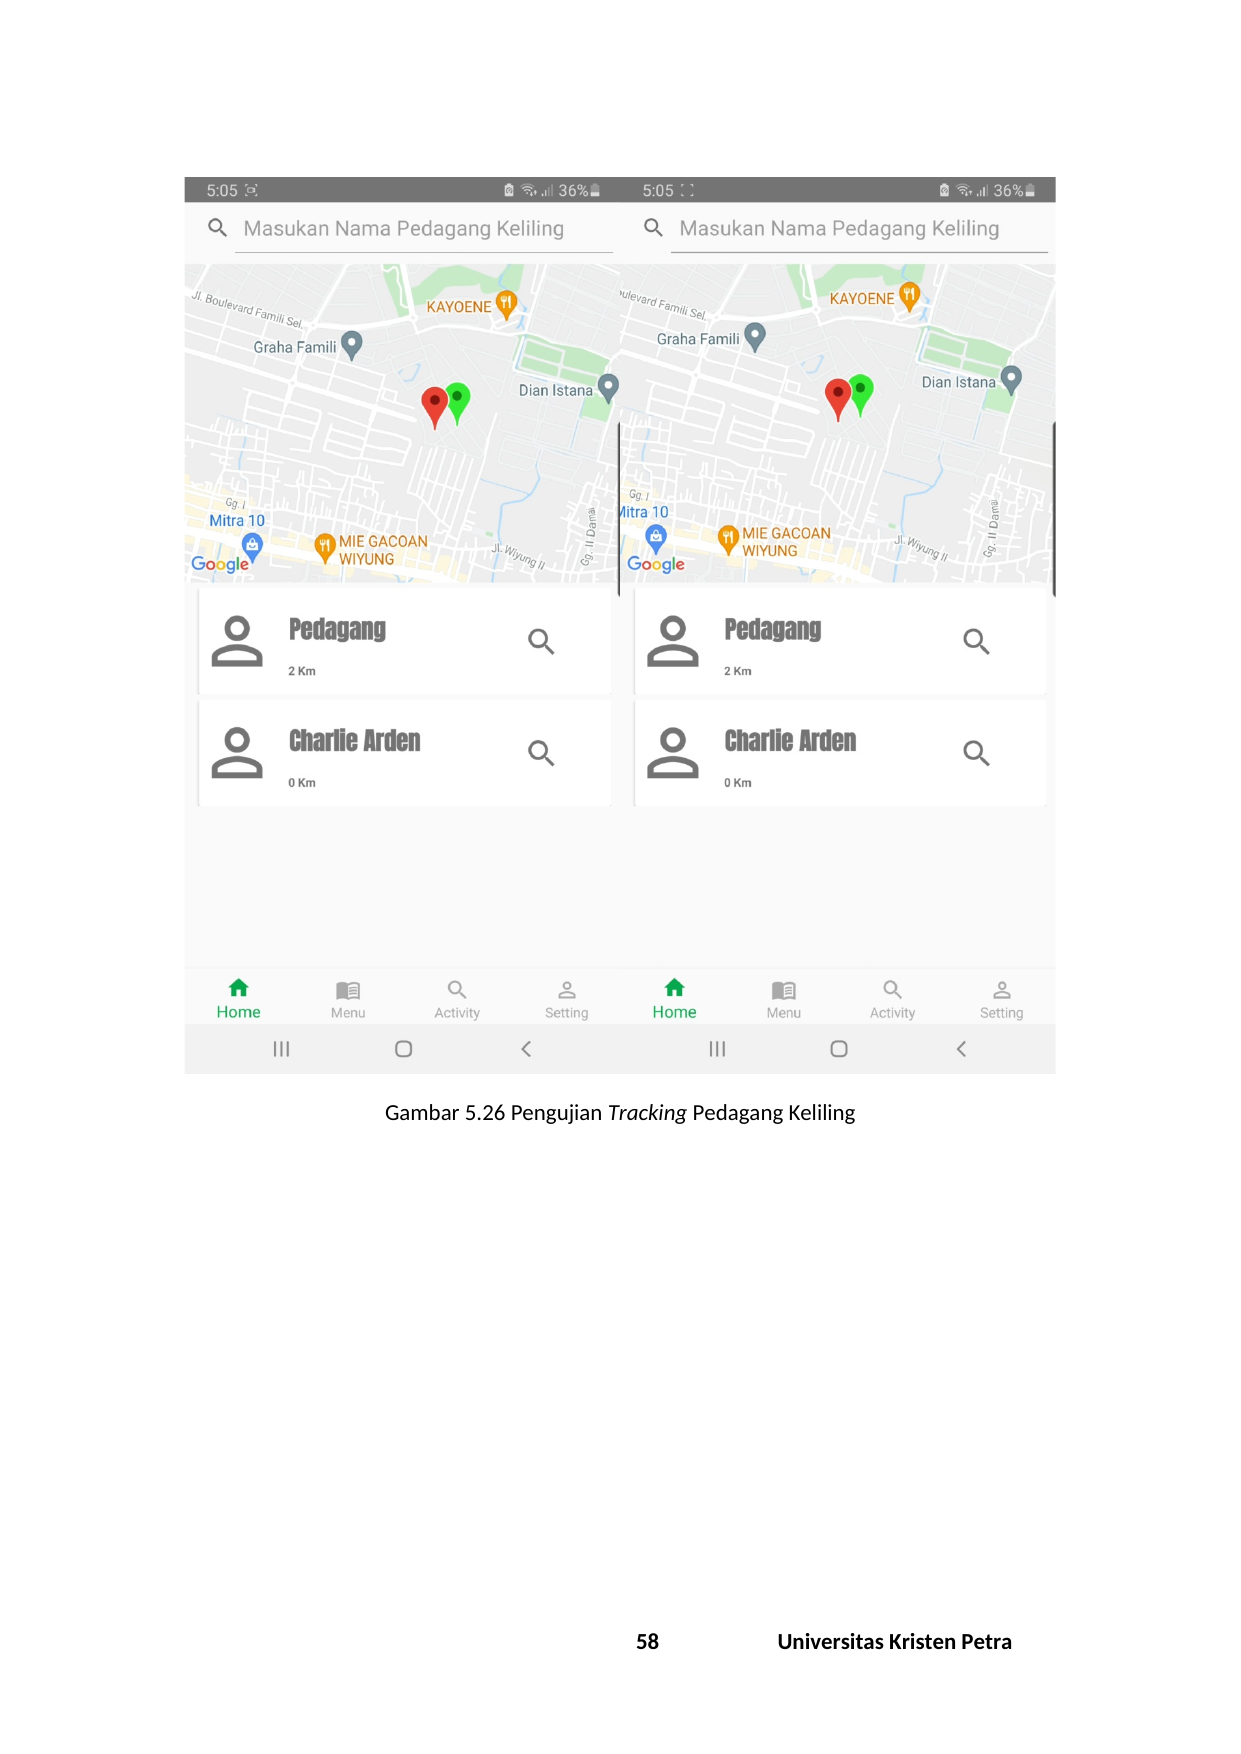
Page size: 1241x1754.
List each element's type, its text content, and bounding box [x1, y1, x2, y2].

picture [184, 177, 1056, 1074]
